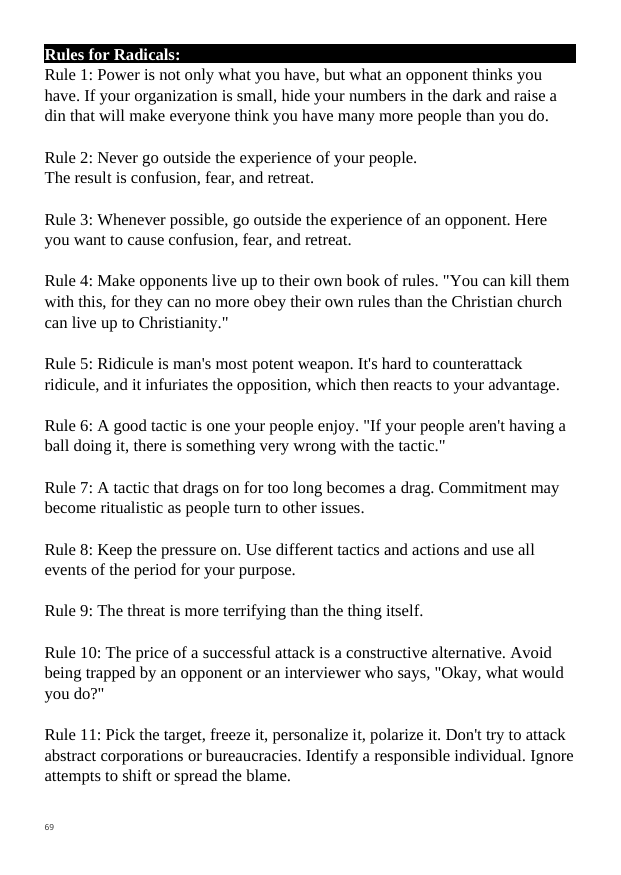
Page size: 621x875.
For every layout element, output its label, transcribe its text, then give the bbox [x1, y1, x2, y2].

text Rule 2: Never go outside the experience of your people. [44, 147, 576, 167]
text Rule 4: Make opponents live up to their own book of rules. "You can kill them with this, for they can no more obey their own rules than the Christian church can live up to Christianity." [44, 271, 576, 332]
text Rule 1: Power is not only what you have, but what an opponent thinks you have. If your organization is small, hide your numbers in the dark and raise a din that will make everyone think you have many more people than you do. [44, 65, 576, 125]
text Rule 6: A good tactic is one your people enjoy. "If your people aren't having a ball doing it, there is something very wrong with the tactic." [44, 416, 576, 455]
text Rule 7: A tactic that drags on for too long becomes a drag. Commitment may become ritualistic as people turn to other issues. [44, 477, 576, 517]
subtitle Rules for Radicals: [44, 44, 576, 63]
text Rule 10: The price of a successful attack is a constructive alternative. Avoid being trapped by an opponent or an interviewer who says, "Okay, what would you do?" [44, 642, 576, 703]
text Rule 9: The threat is more terrifying than the thing itself. [44, 601, 576, 620]
text Rule 5: Ridicule is man's most potent weapon. It's hard to counterattack ridicule, and it infuriates the opposition, which then reacts to your advantage. [44, 354, 576, 393]
text Rule 3: Whenever possible, go outside the experience of an opponent. Here you want to cause confusion, fear, and retreat. [44, 209, 576, 249]
text Rule 8: Keep the pressure on. Use different tactics and actions and use all events of the period for your purpose. [44, 539, 576, 579]
text Rule 11: Pick the target, freeze it, personalize it, polarize it. Don't try to attack abstract corporations or bureaucracies. Identify a responsible individual. Ignore attempts to shift or spread the blame. [44, 725, 576, 785]
text The result is confusion, fear, and retreat. [44, 168, 576, 187]
